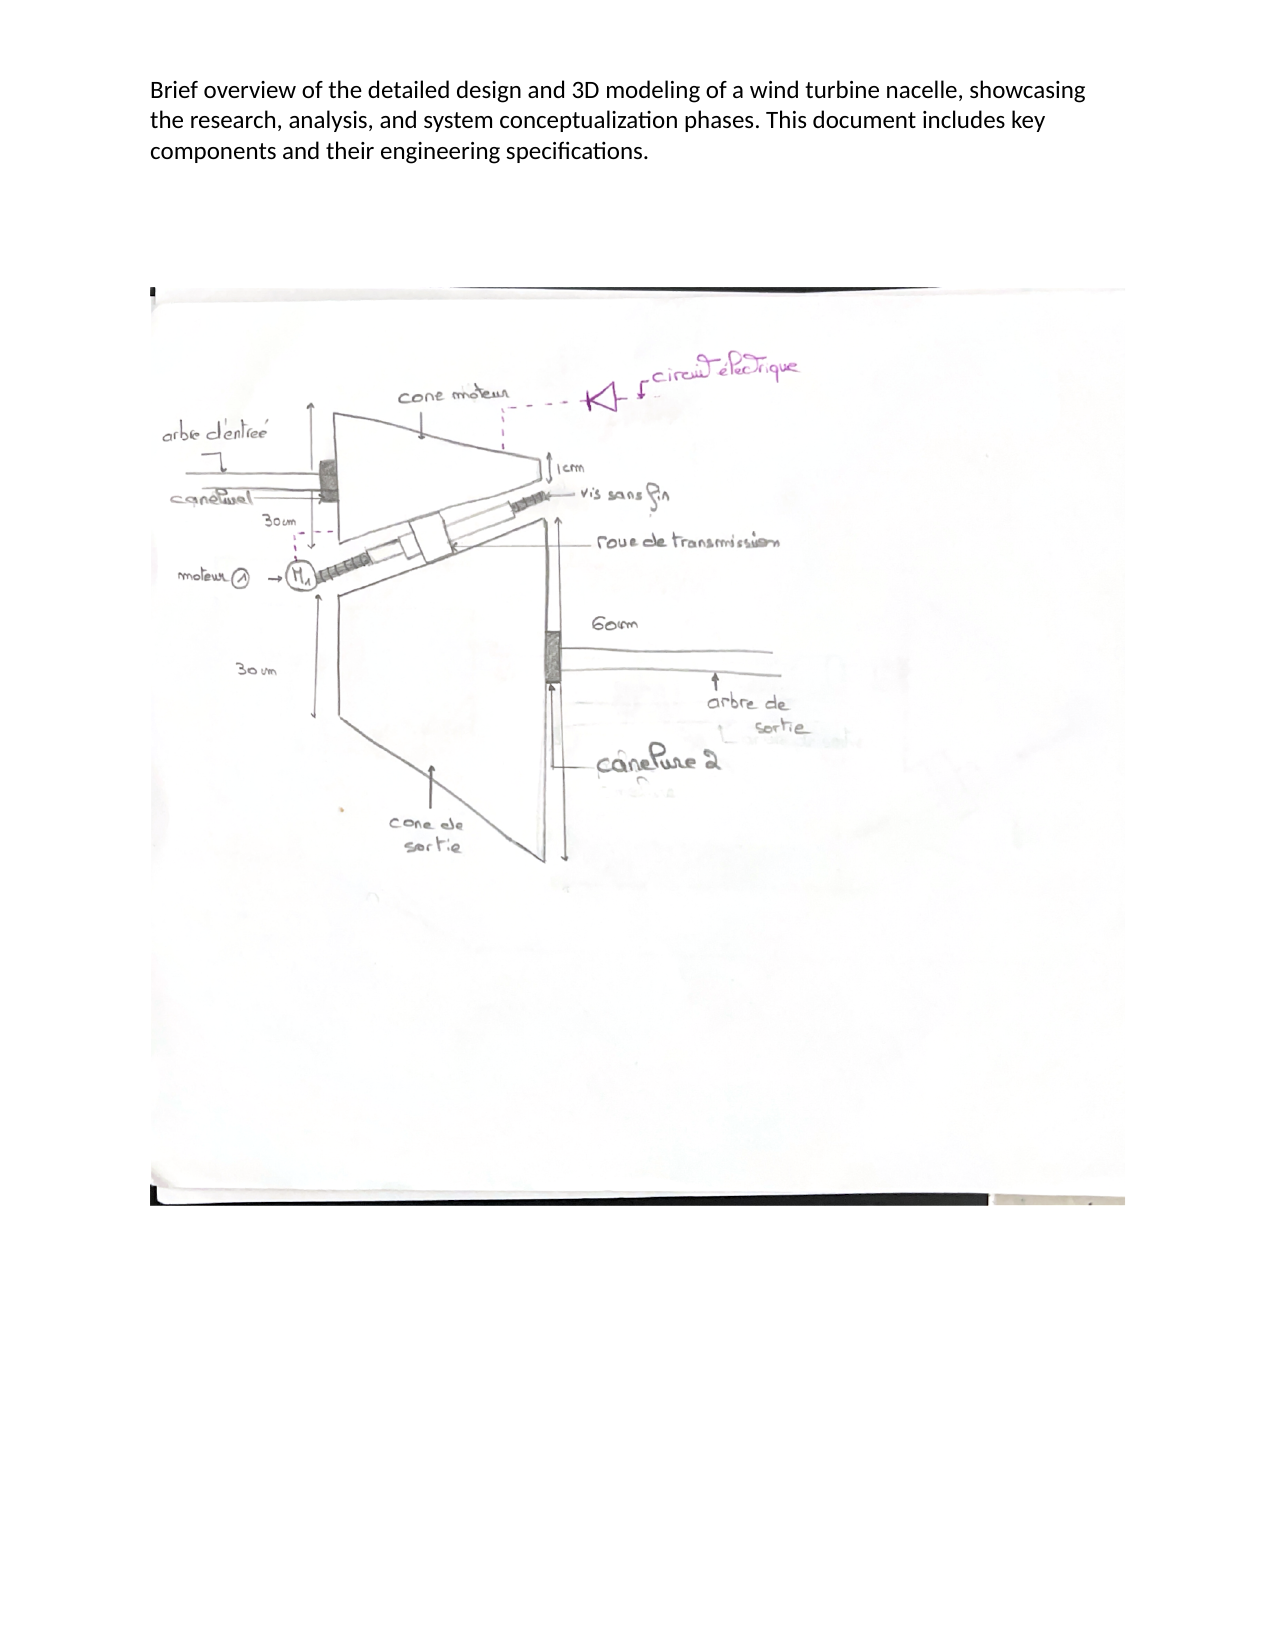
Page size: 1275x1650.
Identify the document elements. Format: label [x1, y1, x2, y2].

picture [150, 287, 1125, 1206]
